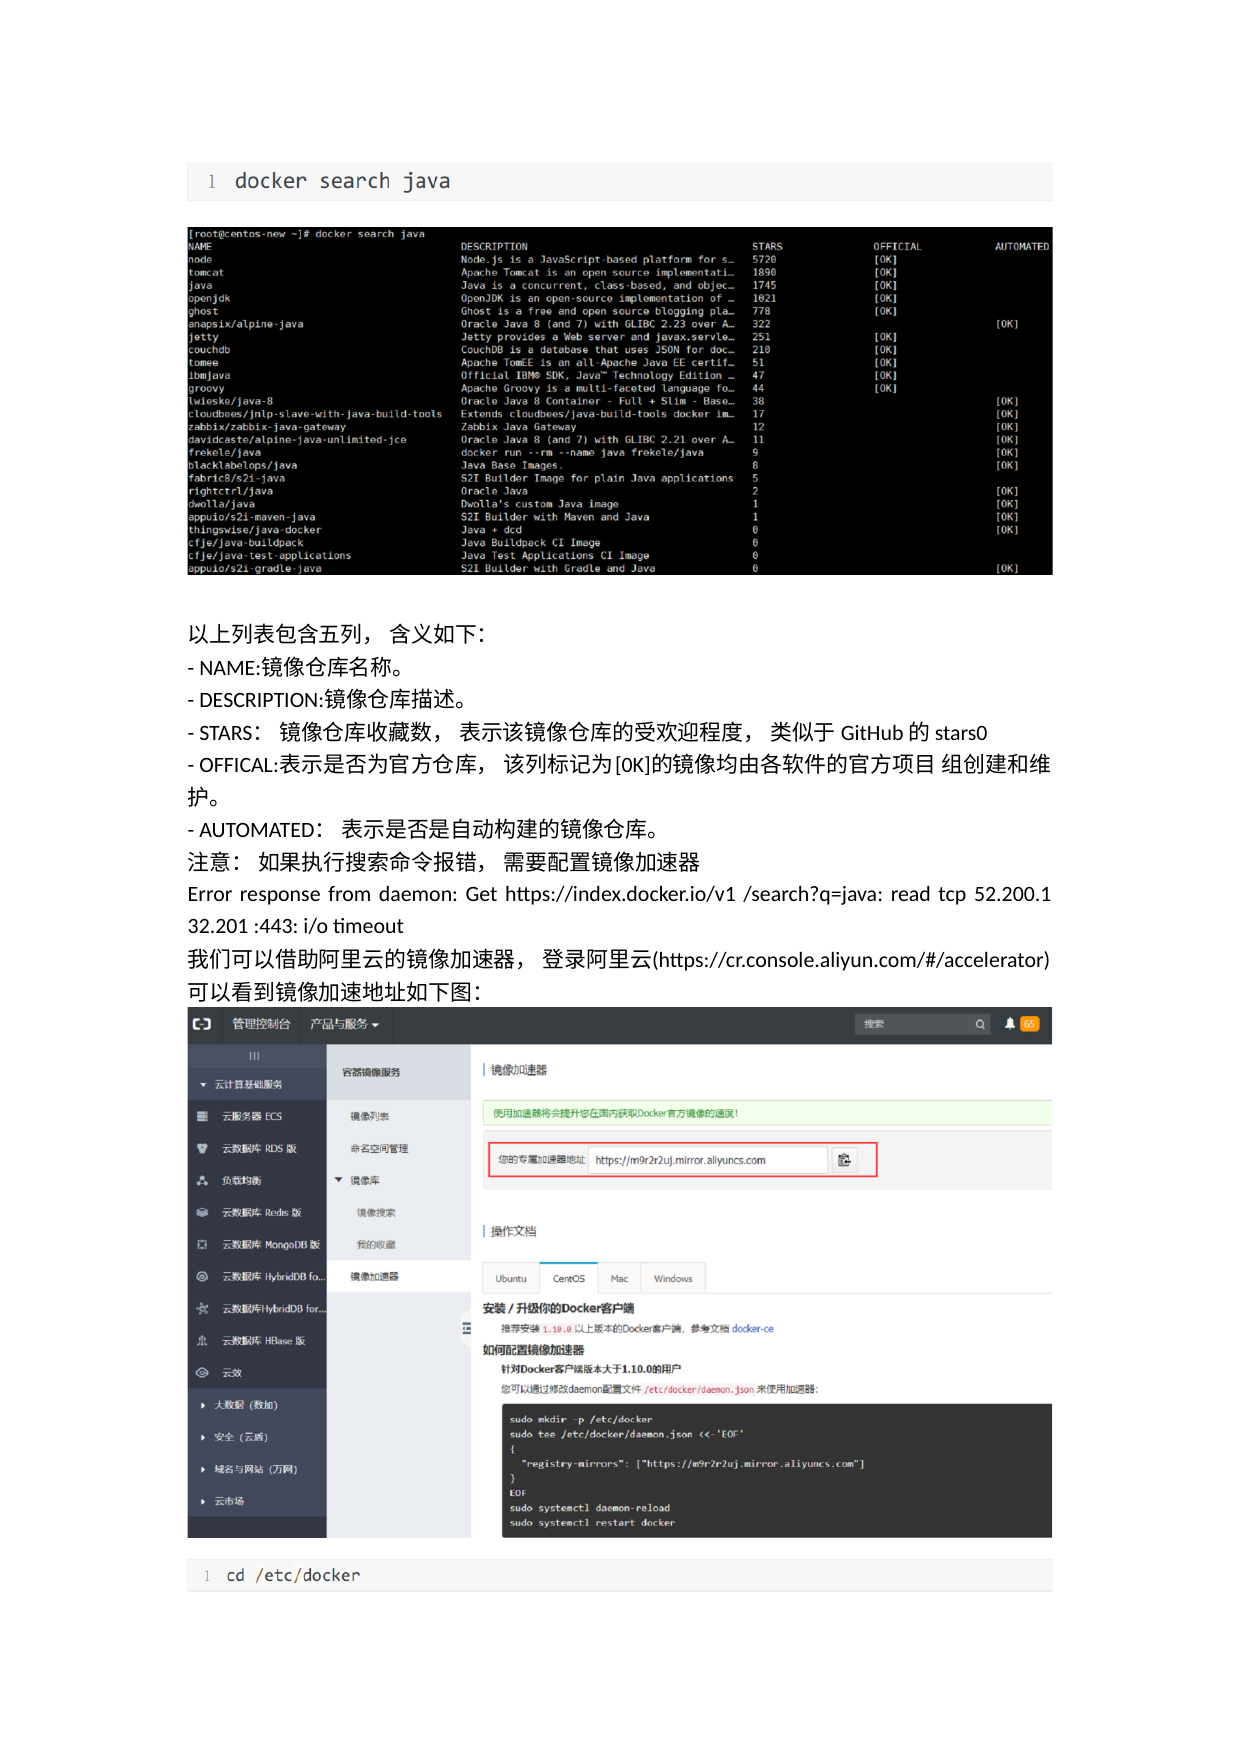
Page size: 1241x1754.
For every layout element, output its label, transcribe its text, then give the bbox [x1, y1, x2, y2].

text Error response from daemon: Get https://index.docker.io/v1 /search?q=java: read tcp 52.200.1 32.201 :443: i/o timeout 我们可以借助阿里云的镜像加速器， 登录阿里云(https://cr.console.aliyun.com/#/accelerator) 可以看到镜像加速地址如下图： [187, 877, 1053, 1007]
picture [187, 162, 1053, 201]
picture [187, 227, 1053, 575]
picture [187, 1559, 1053, 1592]
text 以上列表包含五列， 含义如下： - NAME:镜像仓库名称。 - DESCRIPTION:镜像仓库描述。 - STARS： 镜像仓库收藏数， 表示该镜像仓库的受欢迎程度， 类似于 GitHub的 stars0 - OFFICAL:表示是否为官方仓库， 该列标记为[0K]的镜像均由各软件的官方项目 组创建和维护。 - AUTOMATED： 表示是否是自动构建的镜像仓库。 注意： 如果执行搜索命令报错， 需要配置镜像加速器 [187, 617, 1053, 877]
picture [187, 1007, 1053, 1538]
